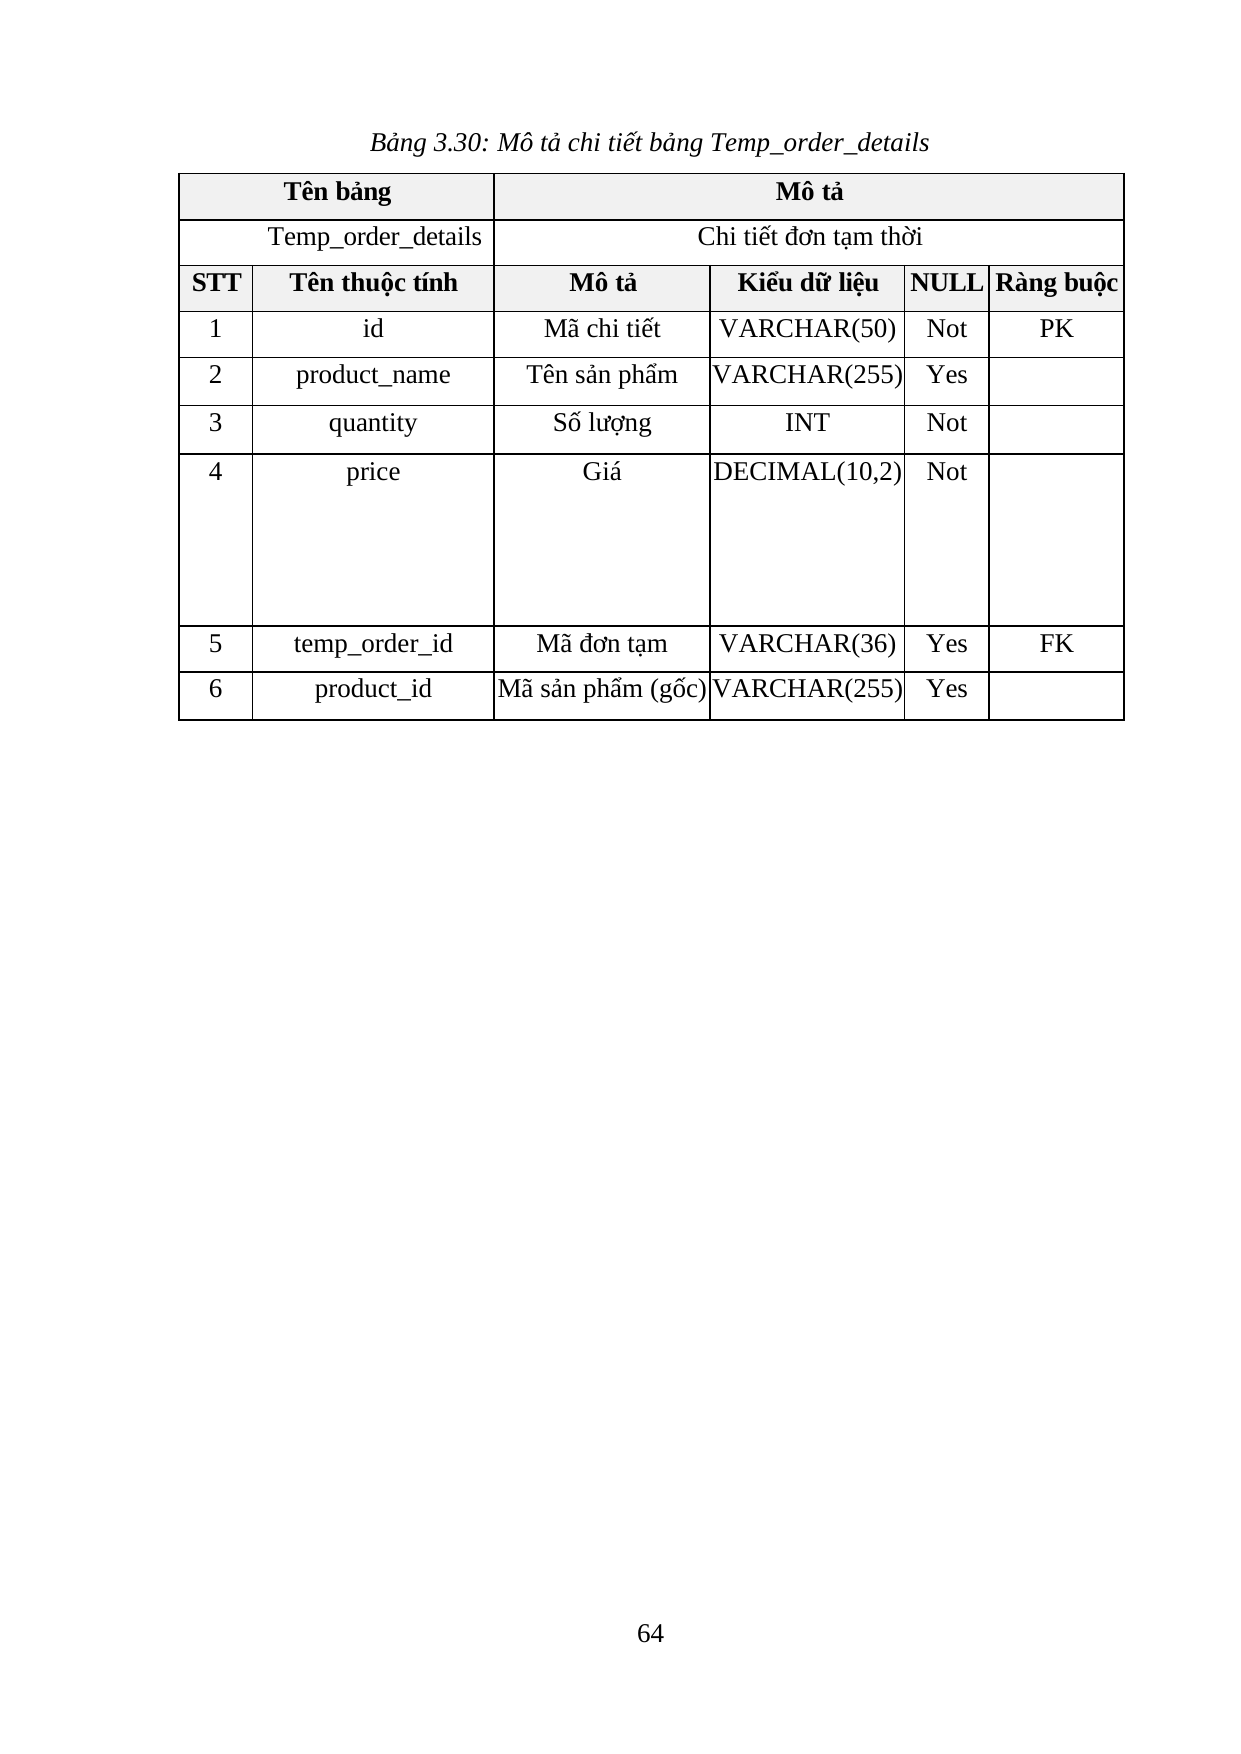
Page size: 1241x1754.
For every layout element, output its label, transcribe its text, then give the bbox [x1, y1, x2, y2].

table_cell FK [990, 627, 1123, 671]
table_cell 5 [180, 627, 252, 671]
table_cell [990, 358, 1123, 405]
table_cell Mô tả [495, 266, 709, 311]
table_cell [990, 673, 1123, 719]
table_cell PK [990, 312, 1123, 357]
table_cell VARCHAR(36) [711, 627, 904, 671]
table_cell [990, 406, 1123, 453]
table_cell VARCHAR(255) [711, 673, 904, 719]
table_cell Tên thuộc tính [253, 266, 493, 311]
table_cell [990, 455, 1123, 625]
table_cell Not [905, 455, 988, 625]
table_cell id [253, 312, 493, 357]
table_cell Mã đơn tạm [495, 627, 709, 671]
table_cell Chi tiết đơn tạm thời [495, 221, 1123, 265]
table_cell Not [905, 312, 988, 357]
table_cell INT [711, 406, 904, 453]
table_cell Temp_order_details [180, 221, 493, 265]
table_cell Yes [905, 627, 988, 671]
table_cell 6 [180, 673, 252, 719]
table_cell 2 [180, 358, 252, 405]
table_cell 4 [180, 455, 252, 625]
table_cell Số lượng [495, 406, 709, 453]
table_cell Mã sản phẩm (gốc) [495, 673, 709, 719]
table_cell Yes [905, 673, 988, 719]
table_cell temp_order_id [253, 627, 493, 671]
table_cell product_name [253, 358, 493, 405]
table_cell Not [905, 406, 988, 453]
table_cell VARCHAR(50) [711, 312, 904, 357]
table_cell quantity [253, 406, 493, 453]
table_cell 3 [180, 406, 252, 453]
table_cell Ràng buộc [990, 266, 1123, 311]
table_cell VARCHAR(255) [711, 358, 904, 405]
table_cell NULL [905, 266, 988, 311]
table_cell 1 [180, 312, 252, 357]
table_header Mô tả [495, 174, 1123, 219]
table_cell Tên sản phẩm [495, 358, 709, 405]
table_cell Yes [905, 358, 988, 405]
table_cell Giá [495, 455, 709, 625]
table_cell price [253, 455, 493, 625]
table_cell STT [180, 266, 252, 311]
table_header Tên bảng [180, 174, 493, 219]
table_cell product_id [253, 673, 493, 719]
table_cell DECIMAL(10,2) [711, 455, 904, 625]
table_cell Kiểu dữ liệu [711, 266, 904, 311]
table_cell Mã chi tiết [495, 312, 709, 357]
text Bảng 3.30: Mô tả chi tiết bảng Temp_order_details [164, 126, 1137, 157]
